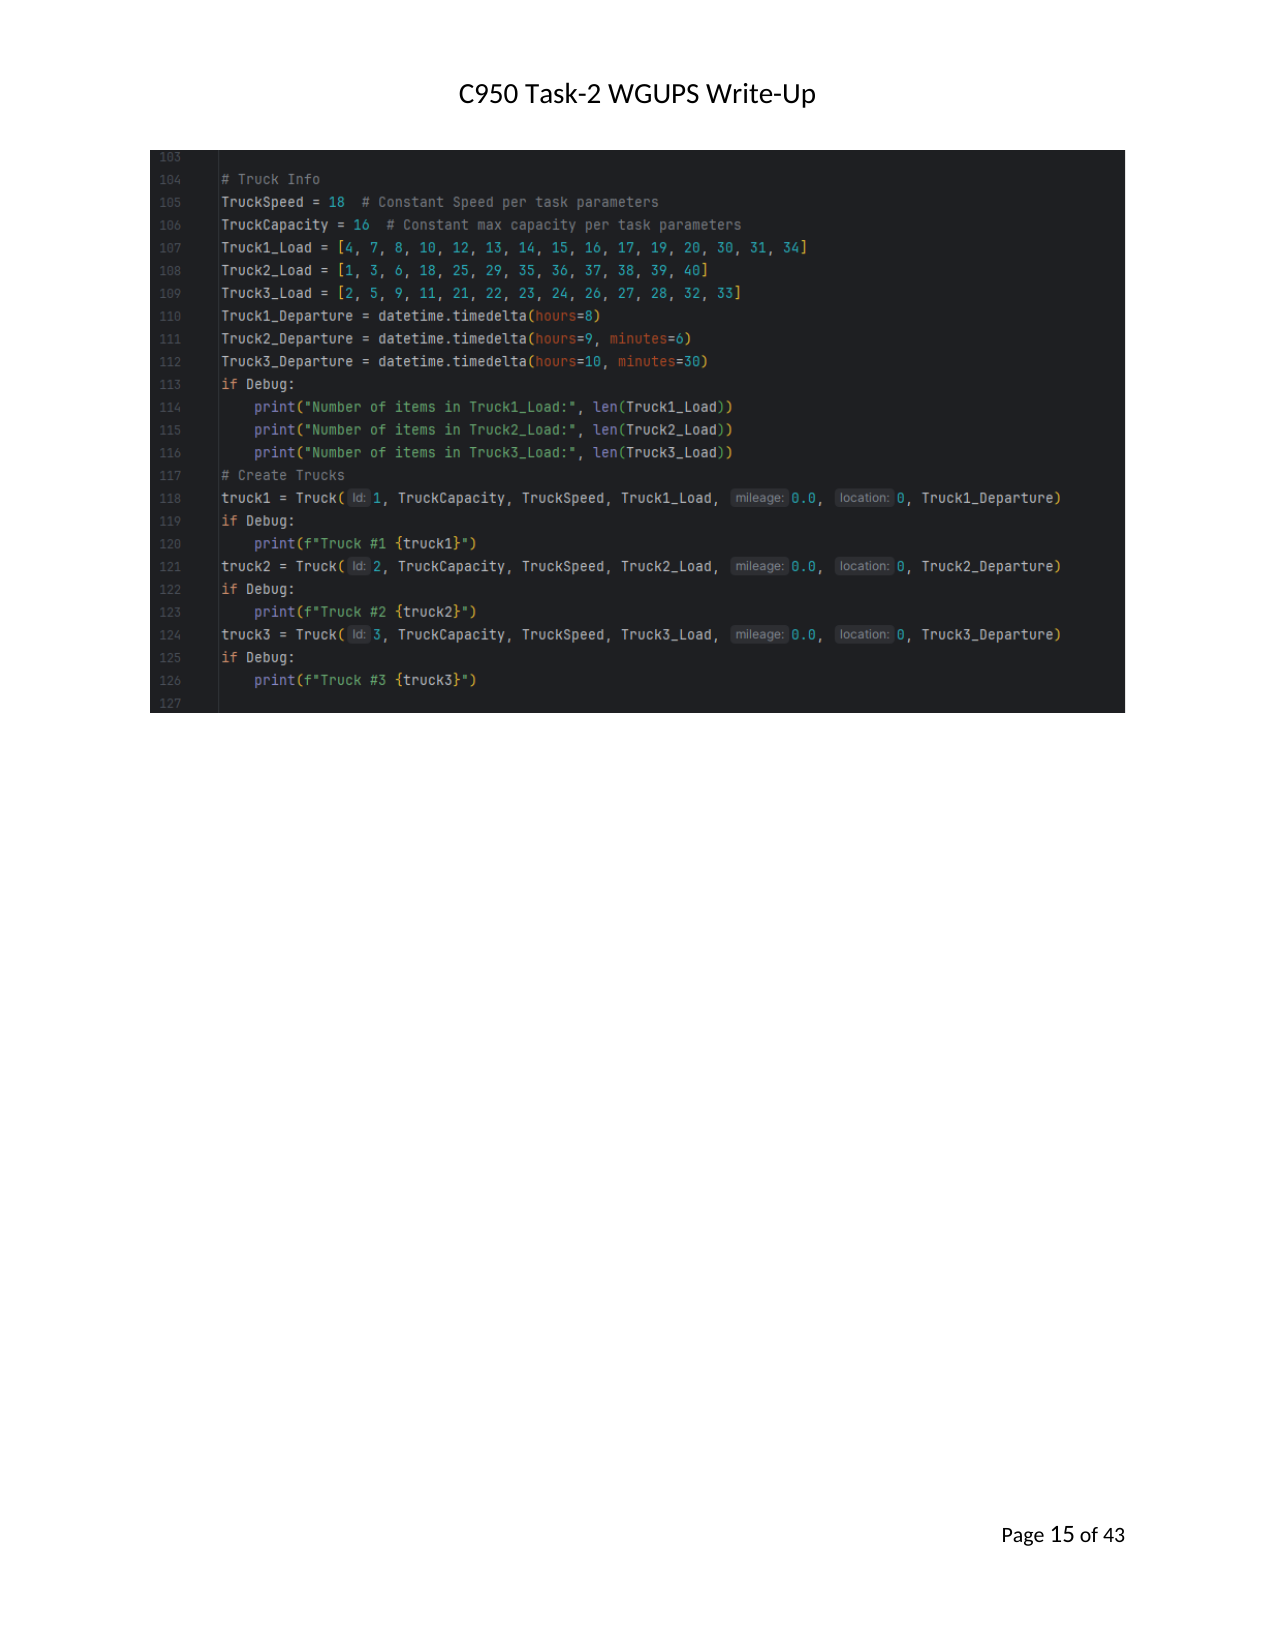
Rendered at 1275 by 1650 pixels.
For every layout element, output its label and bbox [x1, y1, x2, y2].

picture [150, 150, 1125, 713]
